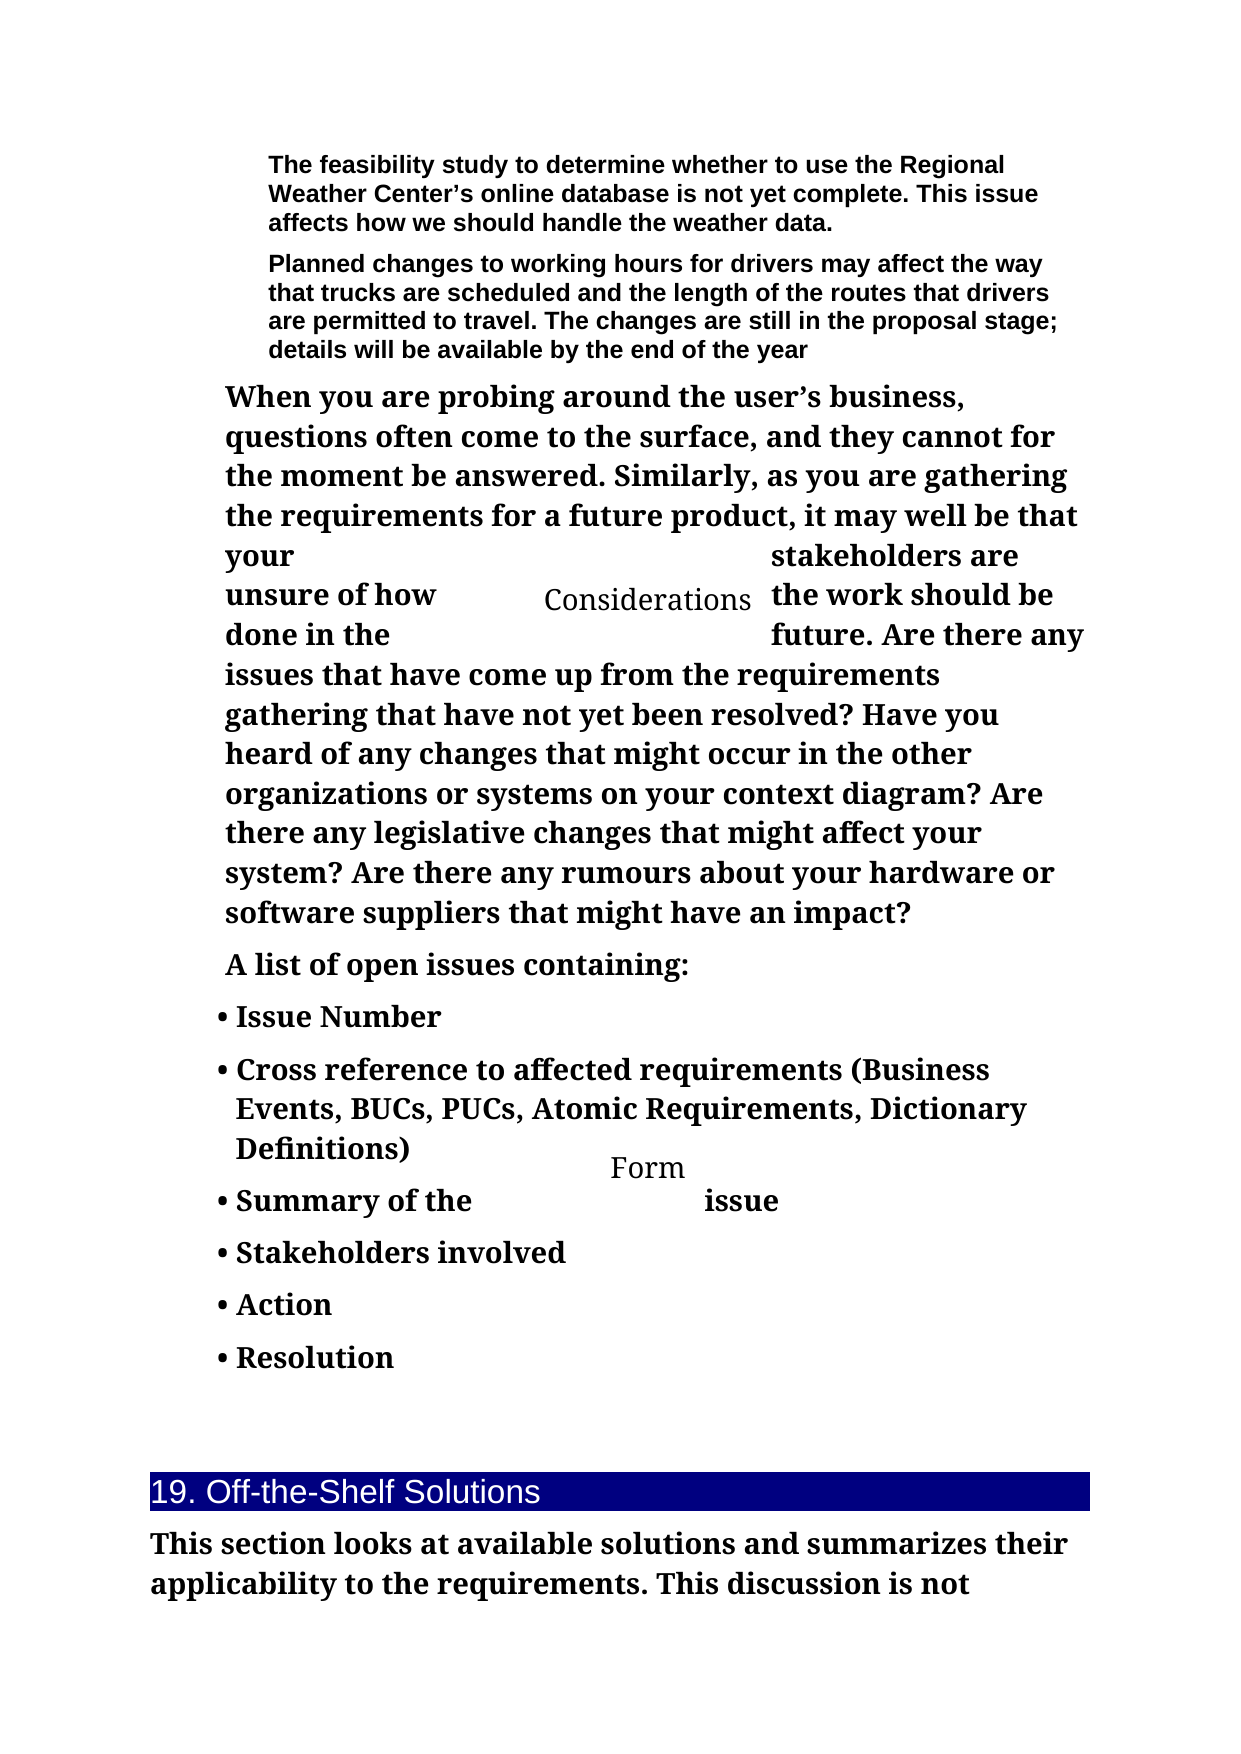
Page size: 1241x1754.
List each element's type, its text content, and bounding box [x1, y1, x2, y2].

text Considerations [544, 579, 752, 619]
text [150, 1523, 1090, 1603]
text • Stakeholders involved [217, 1232, 1090, 1272]
text • Issue Number [217, 997, 1090, 1036]
text Planned changes to working hours for drivers may affect the way that trucks are scheduled and the length of the routes that drivers are permitted to travel. The changes are still in the proposal stage; details will be available by the end of the year [268, 249, 1090, 364]
subtitle When you are probing around the user’s business, questions often come to the surface, and they cannot for the moment be answered. Similarly, as you are gathering the requirements for a future product, it may well be that your stakeholders are unsure of how the work should be done in the future. Are there any issues that have come up from the requirements gathering that have not yet been resolved? Have you heard of any changes that might occur in the other organizations or systems on your context diagram? Are there any legislative changes that might affect your system? Are there any rumours about your hardware or software suppliers that might have an impact? [225, 376, 1090, 932]
text • Summary of the issue [217, 1180, 1090, 1220]
text • Cross reference to affected requirements (Business Events, BUCs, PUCs, Atomic Requirements, Dictionary Definitions) [217, 1049, 1090, 1168]
text Form [610, 1147, 686, 1187]
text • Resolution [217, 1337, 1090, 1377]
subtitle A list of open issues containing: [225, 944, 1090, 984]
text • Action [217, 1285, 1090, 1324]
text The feasibility study to determine whether to use the Regional Weather Center’s online database is not yet complete. This issue affects how we should handle the weather data. [268, 150, 1090, 236]
subtitle 19. Off-the-Shelf Solutions [150, 1472, 1090, 1511]
